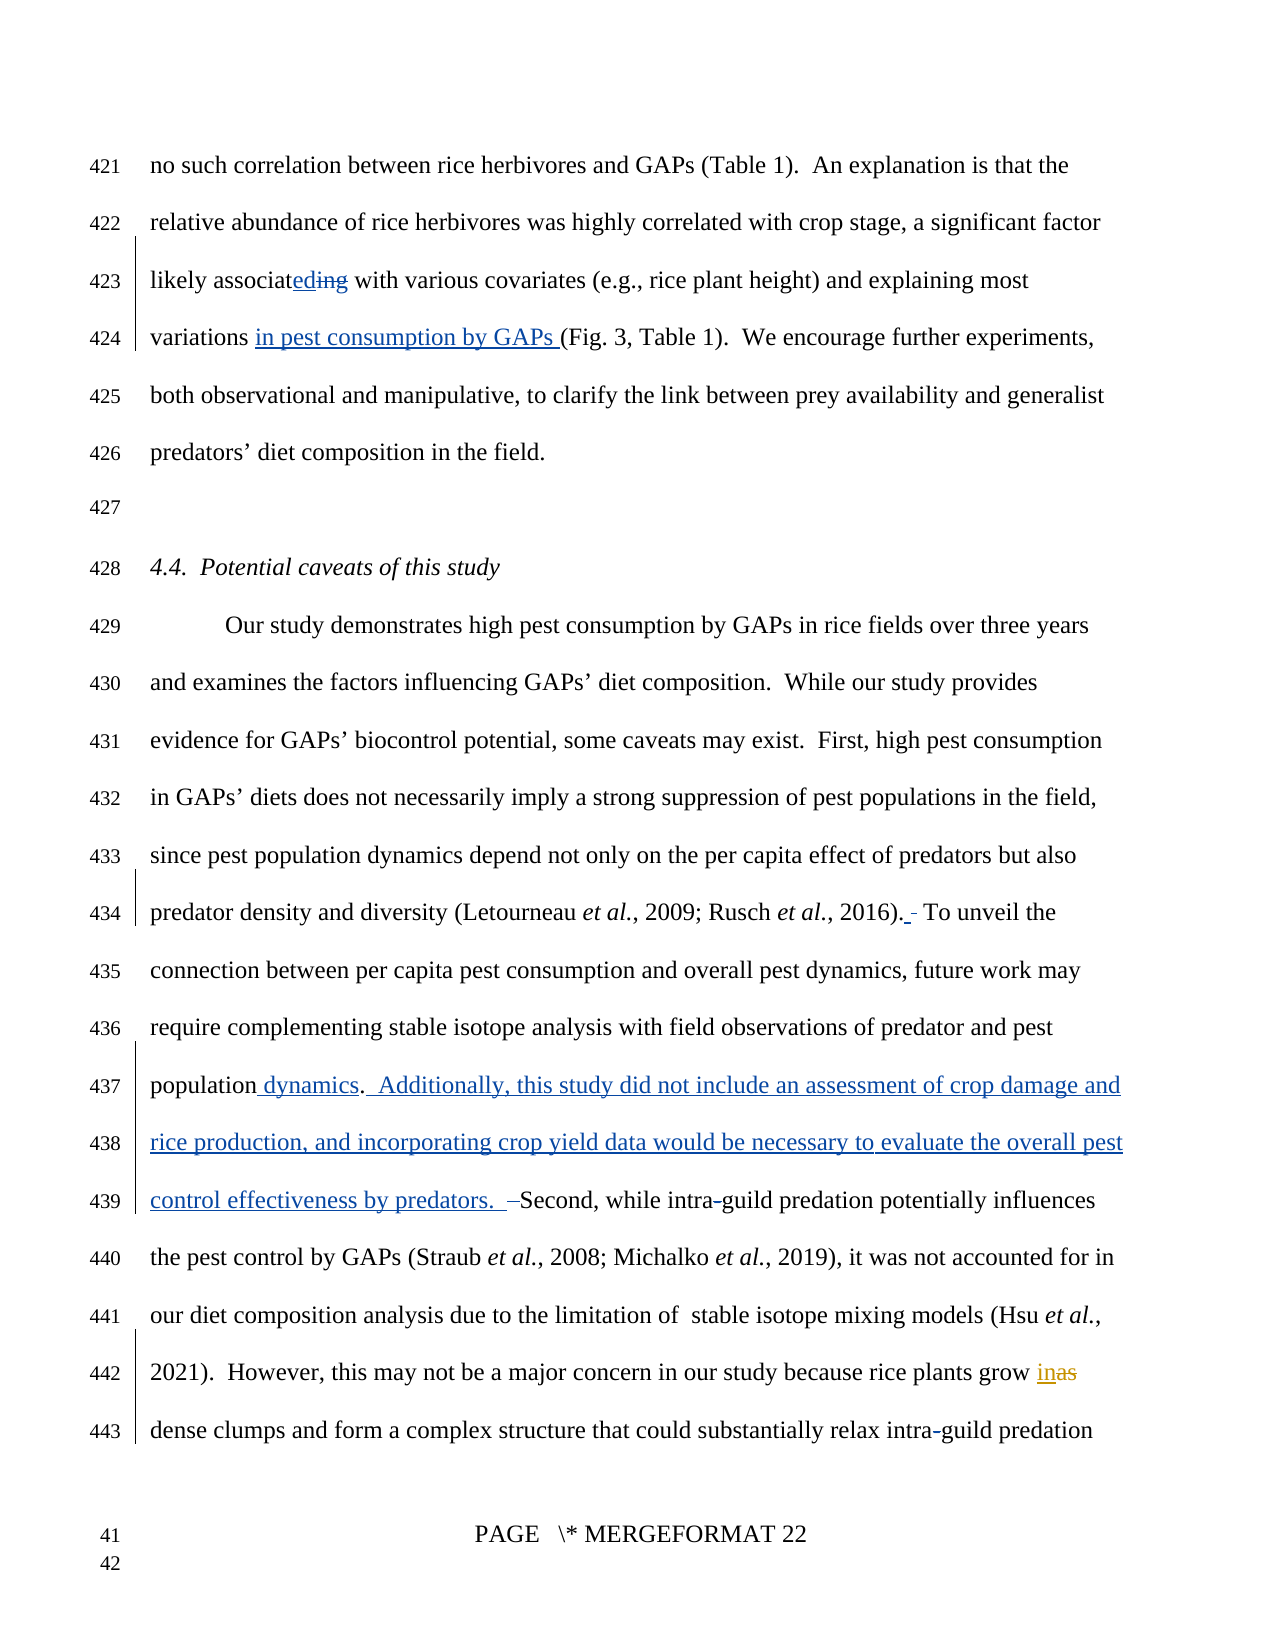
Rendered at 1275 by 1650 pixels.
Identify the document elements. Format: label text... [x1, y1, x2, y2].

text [150, 610, 1125, 1444]
text 4.4. Potential caveats of this study [150, 552, 1125, 581]
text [150, 150, 1125, 466]
